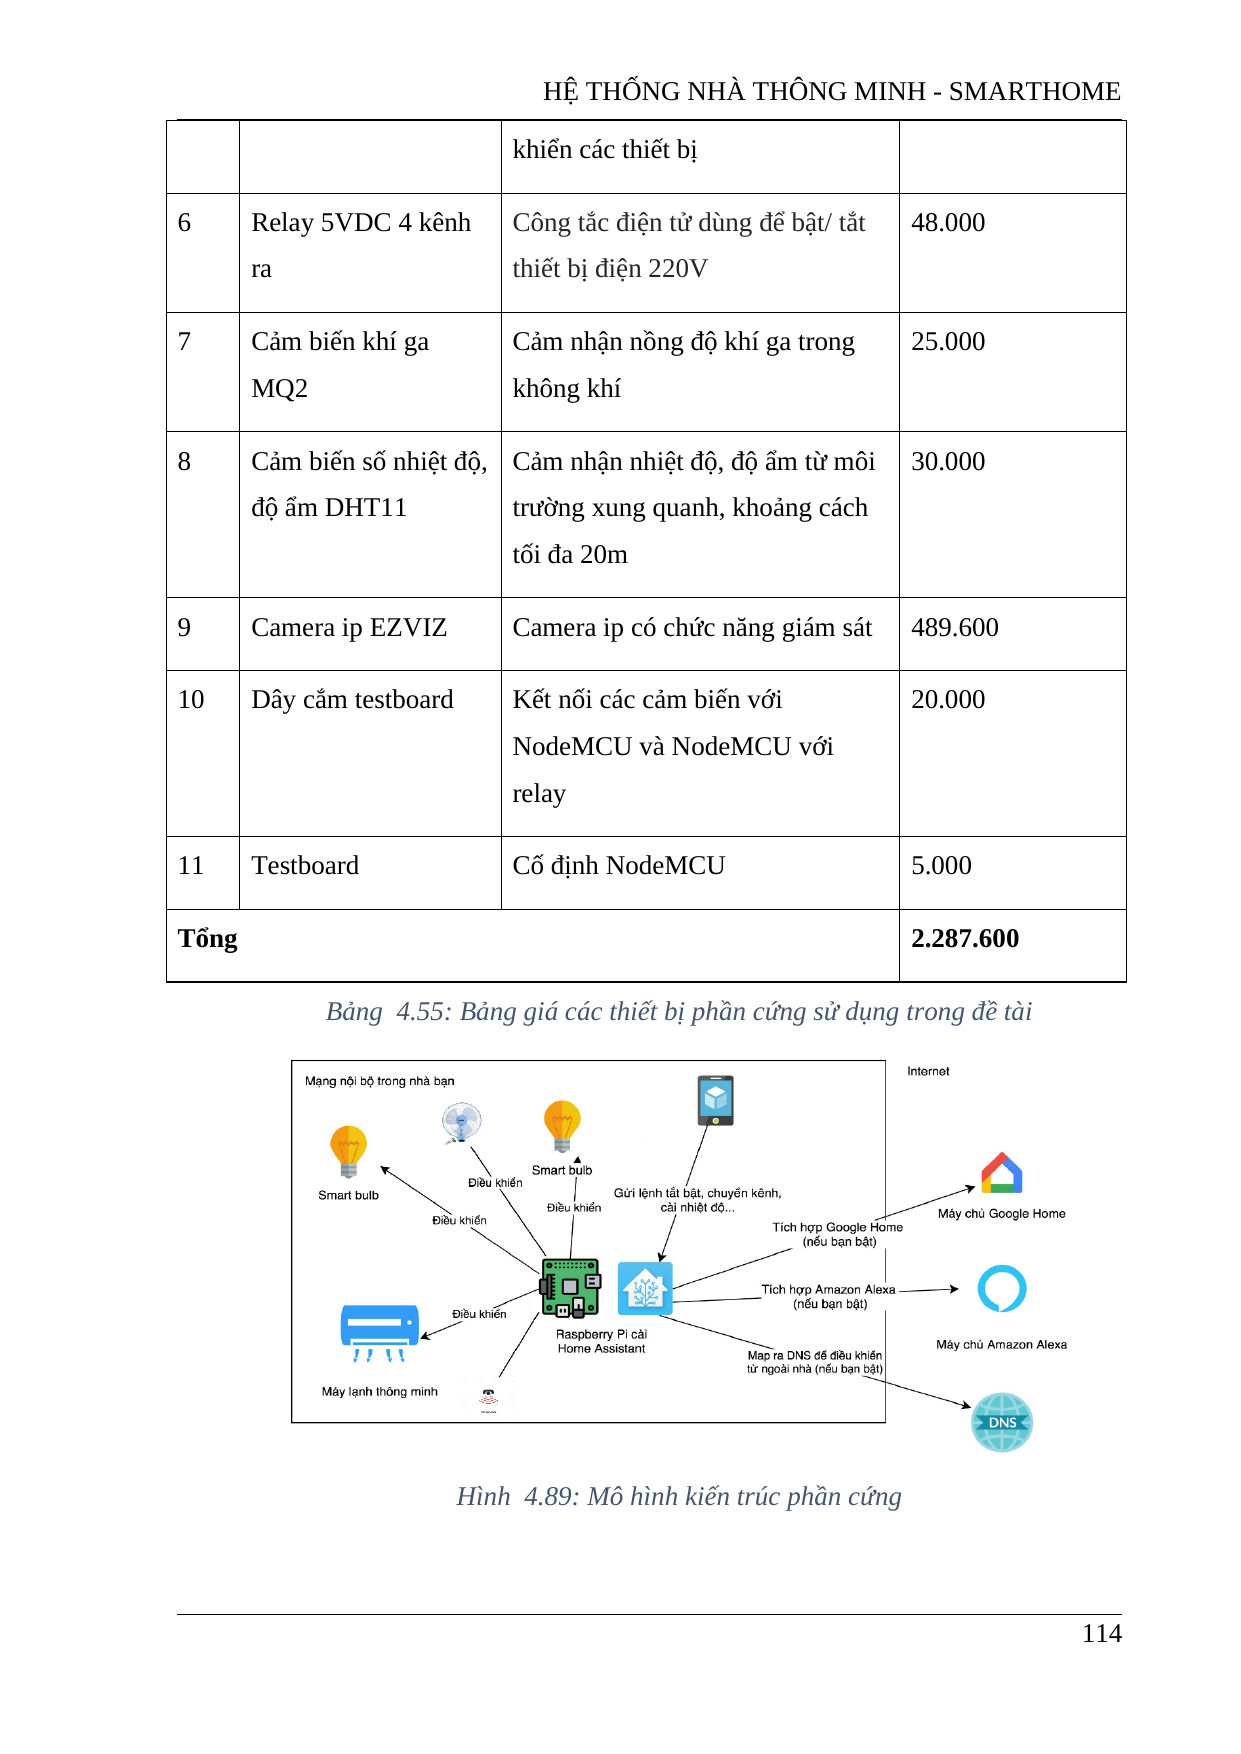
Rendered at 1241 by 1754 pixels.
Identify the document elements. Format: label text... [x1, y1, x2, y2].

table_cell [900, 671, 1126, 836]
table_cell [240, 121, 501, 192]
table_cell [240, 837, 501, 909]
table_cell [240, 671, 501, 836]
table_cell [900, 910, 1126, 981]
picture [291, 1054, 1068, 1453]
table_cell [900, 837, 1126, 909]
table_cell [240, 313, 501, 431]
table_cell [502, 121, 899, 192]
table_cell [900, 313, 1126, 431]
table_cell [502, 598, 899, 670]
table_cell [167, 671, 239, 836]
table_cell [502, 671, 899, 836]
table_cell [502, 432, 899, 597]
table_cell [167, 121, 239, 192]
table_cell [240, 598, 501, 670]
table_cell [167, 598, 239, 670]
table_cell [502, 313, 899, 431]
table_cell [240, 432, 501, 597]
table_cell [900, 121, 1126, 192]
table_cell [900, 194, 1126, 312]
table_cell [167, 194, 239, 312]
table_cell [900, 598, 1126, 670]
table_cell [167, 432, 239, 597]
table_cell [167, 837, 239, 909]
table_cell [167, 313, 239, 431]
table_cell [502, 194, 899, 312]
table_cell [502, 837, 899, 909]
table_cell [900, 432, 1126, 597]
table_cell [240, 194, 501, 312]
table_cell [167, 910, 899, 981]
